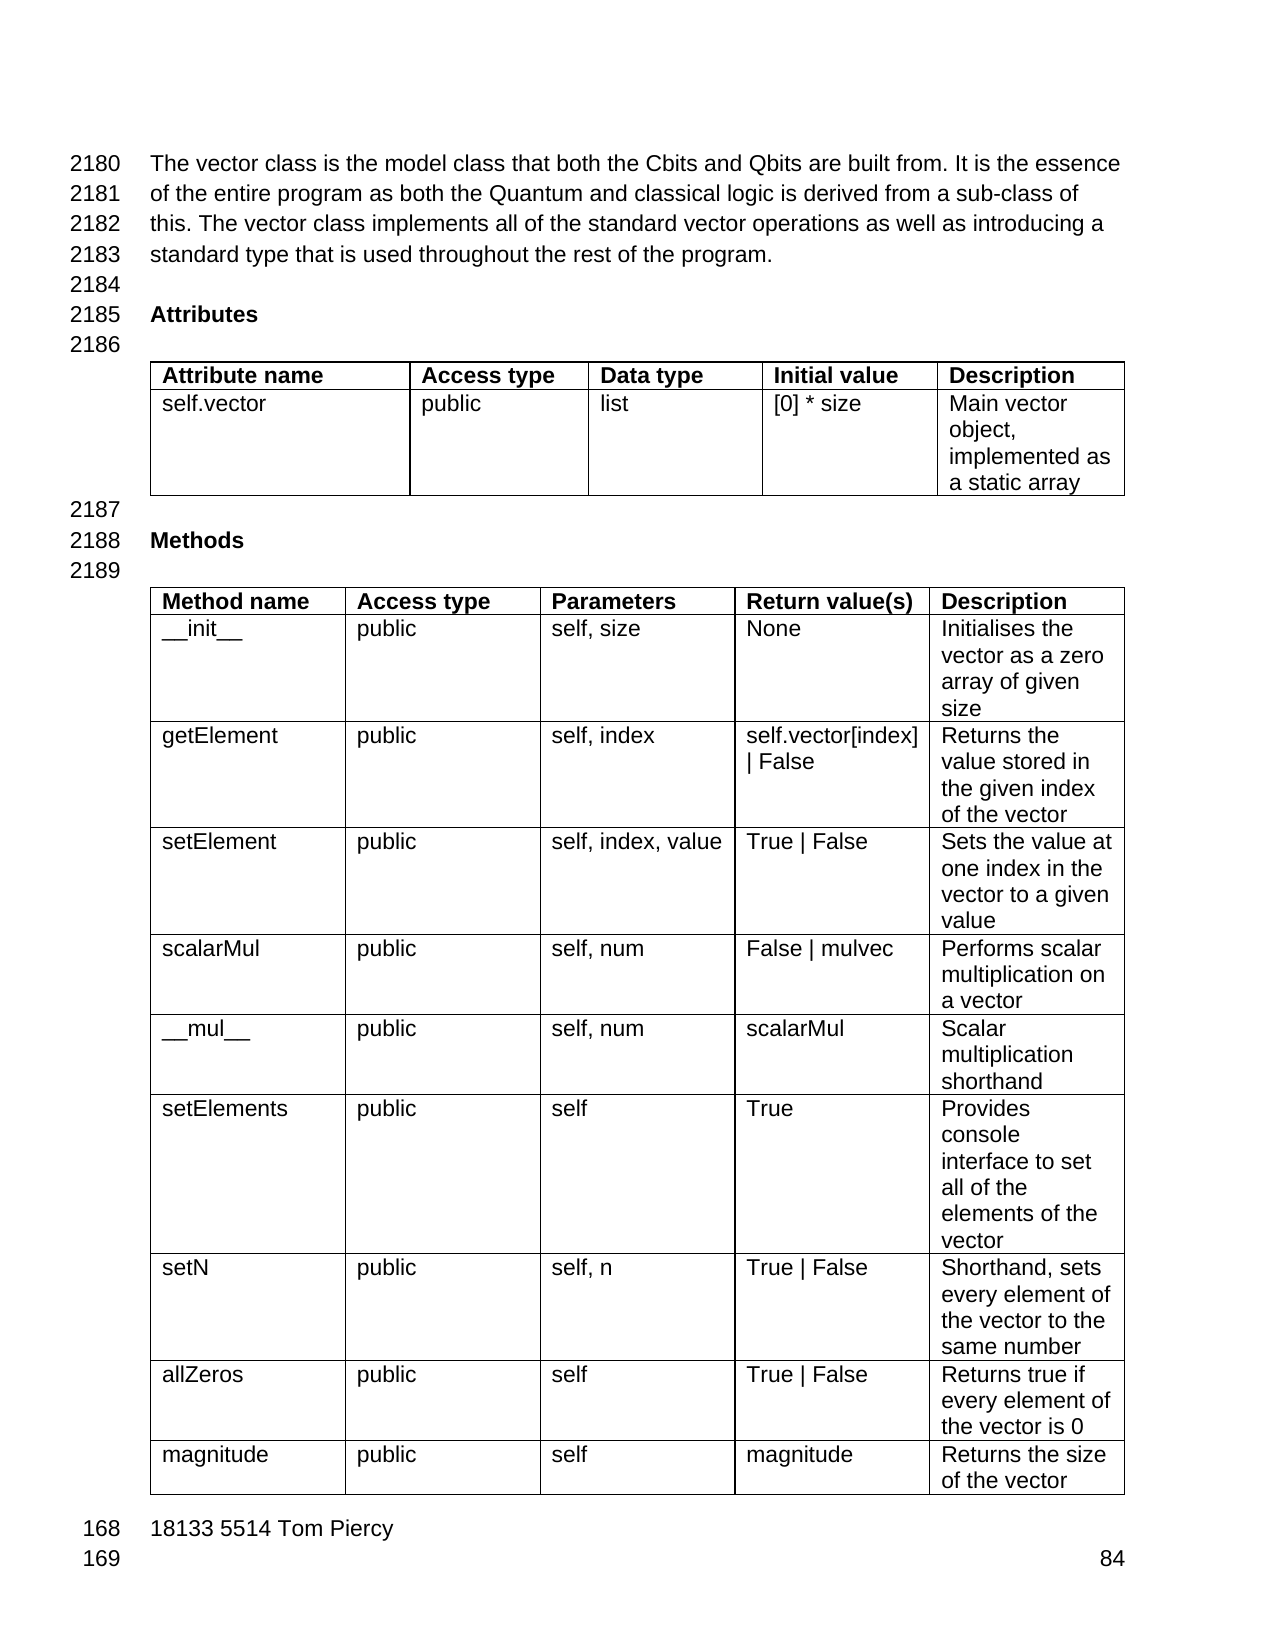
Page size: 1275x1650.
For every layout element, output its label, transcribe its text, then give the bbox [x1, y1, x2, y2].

table_cell self.vector [151, 390, 409, 495]
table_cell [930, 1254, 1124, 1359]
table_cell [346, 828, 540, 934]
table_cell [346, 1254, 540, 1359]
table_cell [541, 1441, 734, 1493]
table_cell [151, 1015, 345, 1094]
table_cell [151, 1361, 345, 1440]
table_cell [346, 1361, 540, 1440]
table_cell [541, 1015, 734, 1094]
table_cell __init__ [151, 615, 345, 721]
table_header Access type [346, 588, 540, 614]
table_cell self, size [541, 615, 734, 721]
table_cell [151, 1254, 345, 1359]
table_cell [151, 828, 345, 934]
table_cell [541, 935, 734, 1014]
table_header Description [938, 363, 1124, 389]
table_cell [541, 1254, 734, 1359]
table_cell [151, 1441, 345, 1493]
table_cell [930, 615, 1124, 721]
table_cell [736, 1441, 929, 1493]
table_cell Main vector object, implemented as a static array [938, 390, 1124, 495]
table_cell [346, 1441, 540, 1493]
table_cell public [411, 390, 588, 495]
table_header Data type [589, 363, 762, 389]
table_cell list [589, 390, 762, 495]
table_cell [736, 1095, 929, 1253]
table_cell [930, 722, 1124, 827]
table_header Description [930, 588, 1124, 614]
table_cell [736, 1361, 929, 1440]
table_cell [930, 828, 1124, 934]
text Attributes [150, 301, 1125, 327]
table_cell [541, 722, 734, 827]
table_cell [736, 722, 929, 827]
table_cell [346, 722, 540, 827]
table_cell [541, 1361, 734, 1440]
text The vector class is the model class that both the Cbits and Qbits are built from. It is the essence of the entire program as both the Quantum and classical logic is derived from a sub-class of this. The vector class implements all of the standard vector operations as well as introducing a standard type that is used throughout the rest of the program. [150, 150, 1125, 267]
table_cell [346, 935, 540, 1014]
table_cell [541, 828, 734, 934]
table_header Attribute name [151, 363, 409, 389]
table_header Parameters [541, 588, 734, 614]
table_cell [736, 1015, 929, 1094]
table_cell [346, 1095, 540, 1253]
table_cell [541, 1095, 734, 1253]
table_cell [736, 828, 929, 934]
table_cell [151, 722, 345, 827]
text Methods [150, 527, 1125, 553]
table_header Initial value [763, 363, 937, 389]
table_header Method name [151, 588, 345, 614]
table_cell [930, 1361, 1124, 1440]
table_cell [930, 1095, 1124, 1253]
table_cell [0] * size [763, 390, 937, 495]
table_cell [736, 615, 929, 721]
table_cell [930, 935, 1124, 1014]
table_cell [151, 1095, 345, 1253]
table_header Return value(s) [736, 588, 929, 614]
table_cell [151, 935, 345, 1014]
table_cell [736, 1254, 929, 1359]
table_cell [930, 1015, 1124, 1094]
table_cell public [346, 615, 540, 721]
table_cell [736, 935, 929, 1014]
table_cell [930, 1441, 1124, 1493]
table_header Access type [411, 363, 588, 389]
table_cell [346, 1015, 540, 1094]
